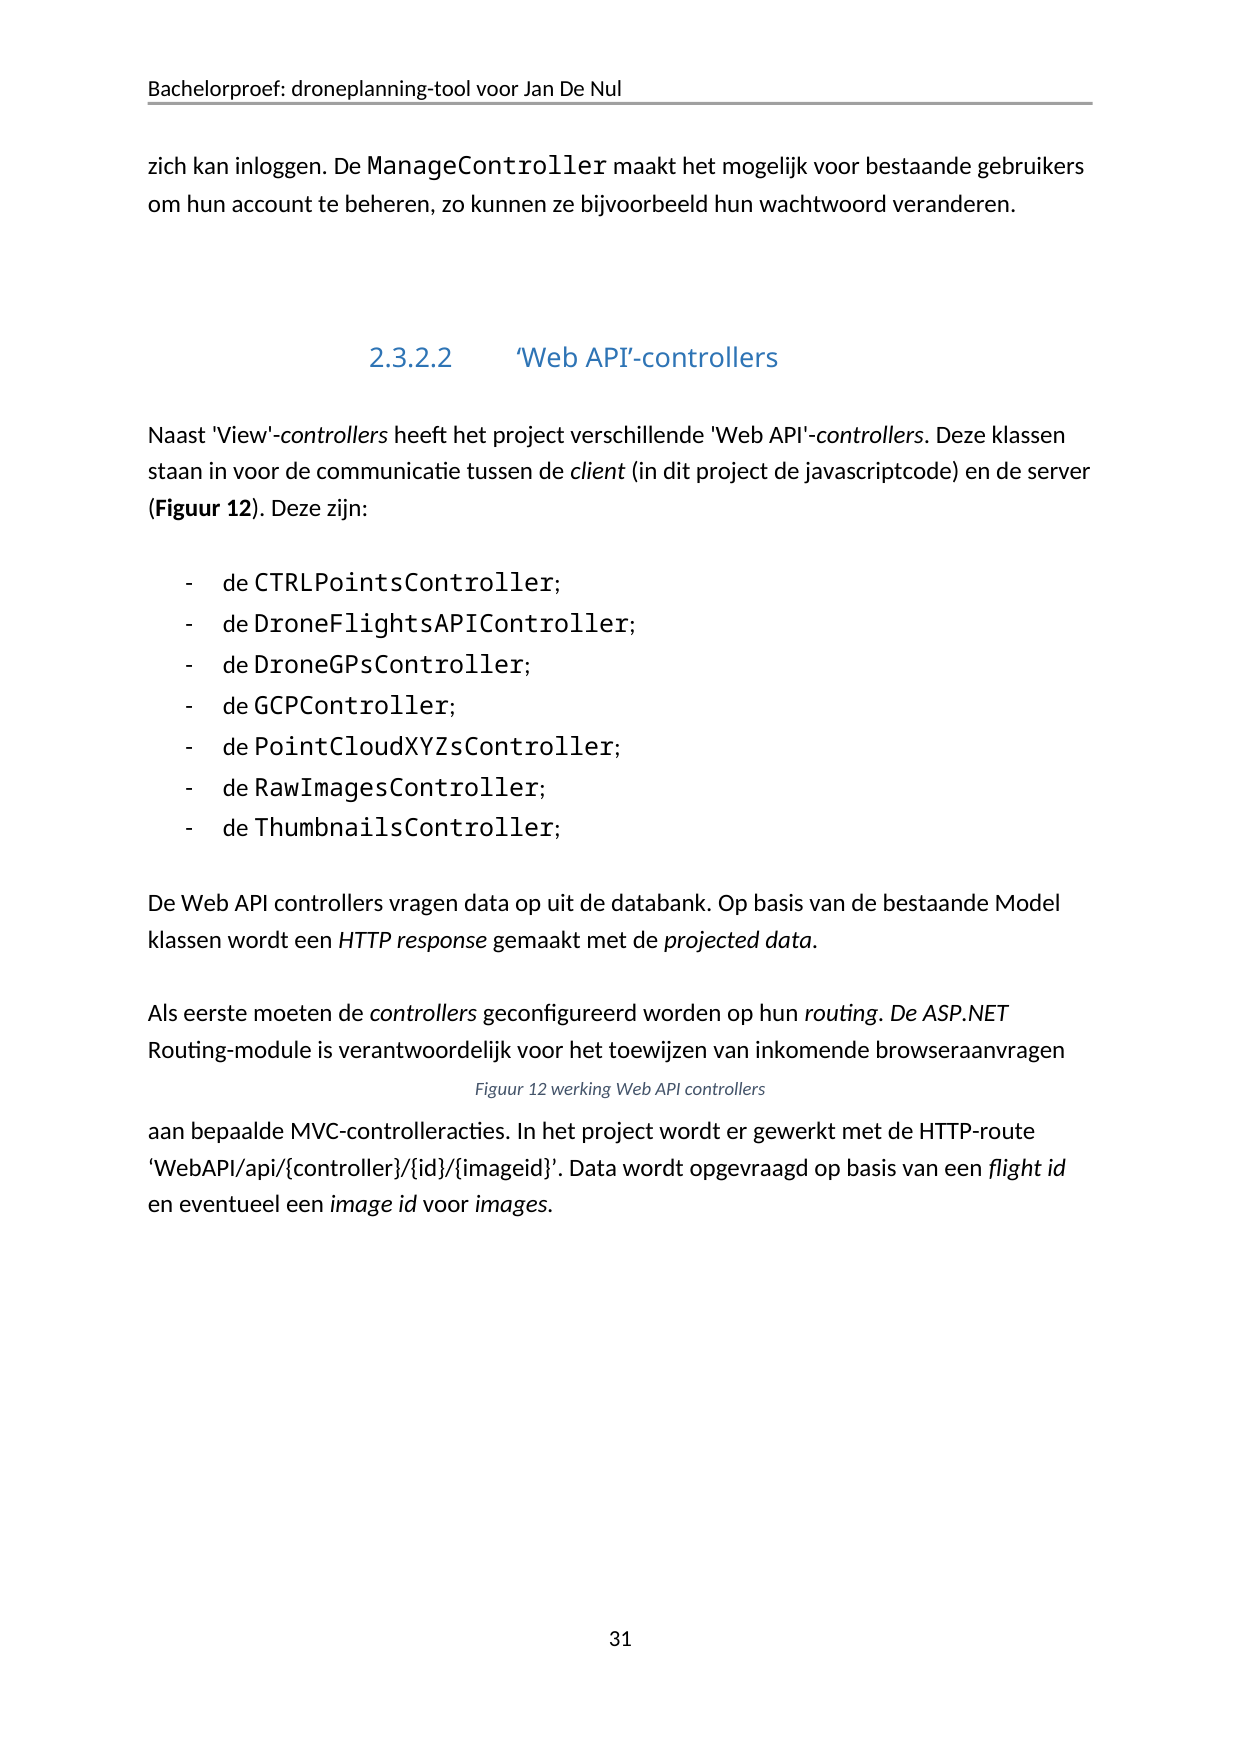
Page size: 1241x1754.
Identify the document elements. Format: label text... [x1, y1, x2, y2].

list de CTRLPointsController; [185, 565, 1093, 599]
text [148, 148, 1093, 218]
list de ThumbnailsController; [185, 810, 1093, 844]
list de RawImagesController; [185, 769, 1093, 803]
list de DroneFlightsAPIController; [185, 606, 1093, 640]
list de PointCloudXYZsController; [185, 728, 1093, 762]
list de GCPController; [185, 688, 1093, 722]
text aan bepaalde MVC-controlleracties. In het project wordt er gewerkt met de HTTP-route ‘WebAPI/api/{controller}/{id}/{imageid}’. Data wordt opgevraagd op basis van een flight id en eventueel een image id voor images. [148, 1070, 1093, 1219]
text Naast 'View'-controllers heeft het project verschillende 'Web API'-controllers. Deze klassen staan in voor de communicatie tussen de client (in dit project de javascriptcode) en de server (Figuur 12). Deze zijn: [148, 419, 1093, 522]
list de DroneGPsController; [185, 647, 1093, 681]
text Als eerste moeten de controllers geconfigureerd worden op hun routing. De ASP.NET Routing-module is verantwoordelijk voor het toewijzen van inkomende browseraanvragen [148, 997, 1093, 1064]
text De Web API controllers vragen data op uit de databank. Op basis van de bestaande Model klassen wordt een HTTP response gemaakt met de projected data. [148, 887, 1093, 954]
subtitle ‘Web API’-controllers [369, 338, 1093, 375]
